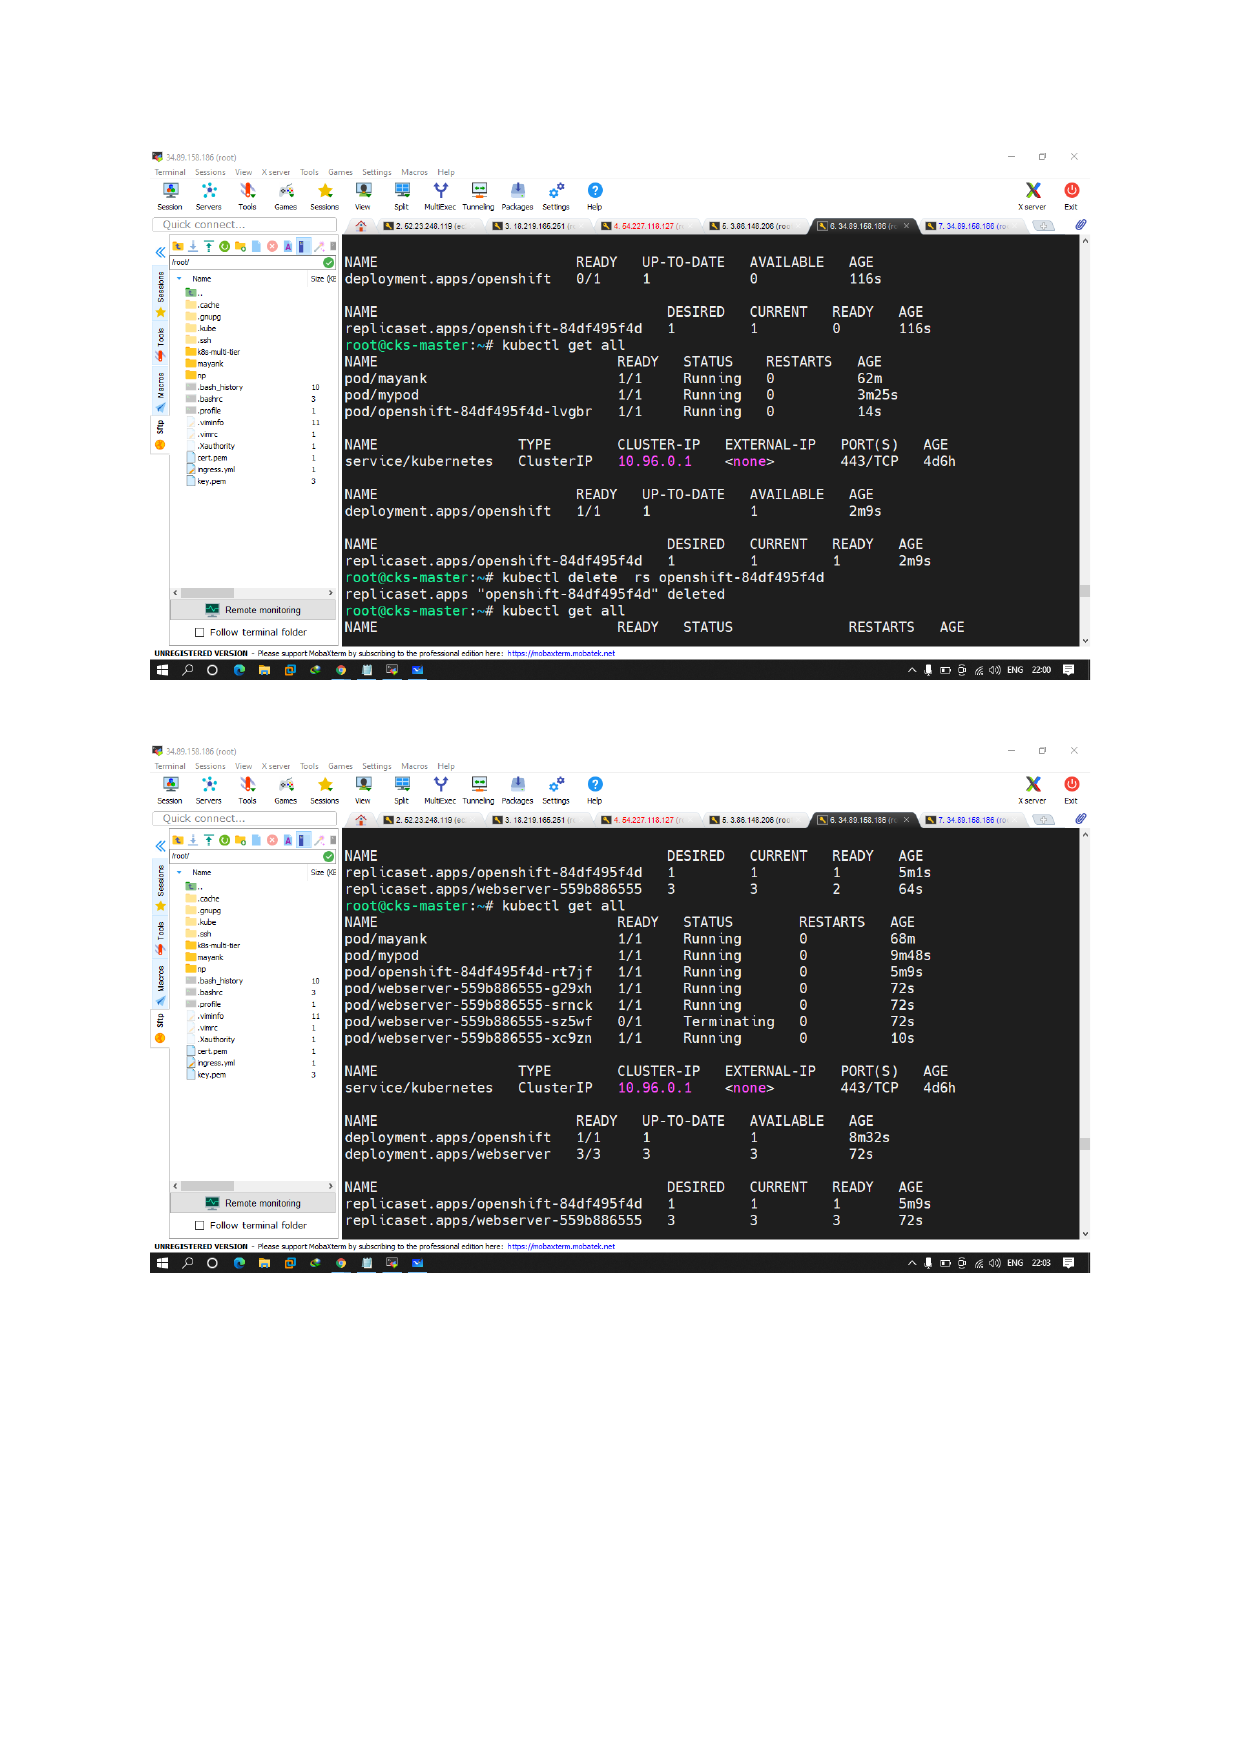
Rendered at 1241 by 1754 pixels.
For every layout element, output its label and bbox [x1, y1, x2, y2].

picture [150, 743, 1091, 1273]
picture [150, 150, 1091, 680]
